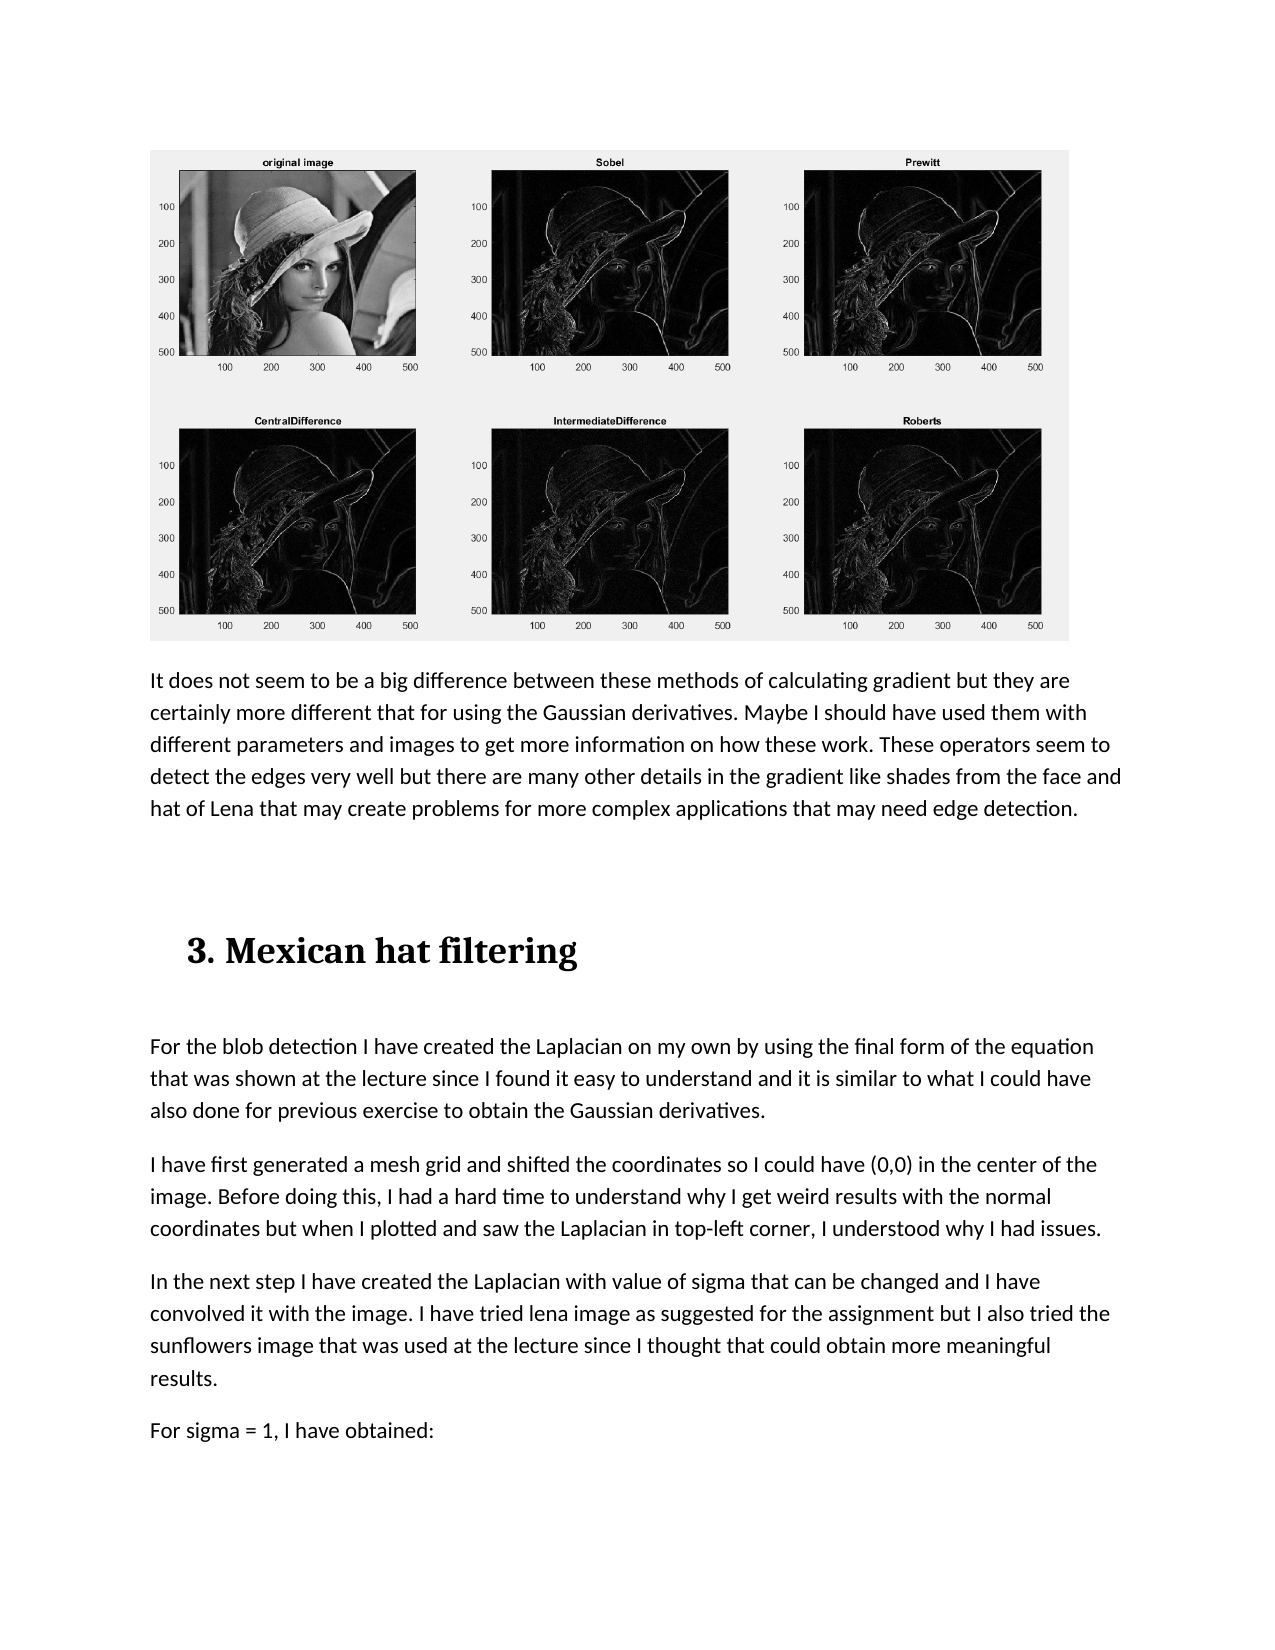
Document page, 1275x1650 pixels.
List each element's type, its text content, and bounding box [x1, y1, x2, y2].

text For sigma = 1, I have obtained: [150, 1417, 1125, 1445]
picture [150, 150, 1069, 641]
text In the next step I have created the Laplacian with value of sigma that can be changed and I have convolved it with the image. I have tried lena image as suggested for the assignment but I also tried the sunflowers image that was used at the lecture since I thought that could obtain more meaningful results. [150, 1267, 1125, 1392]
subtitle Mexican hat filtering [187, 930, 1125, 973]
text It does not seem to be a big difference between these methods of calculating gradient but they are certainly more different that for using the Gaussian derivatives. Maybe I should have used them with different parameters and images to get more information on how these work. These operators seem to detect the edges very well but there are many other details in the gradient like shades from the face and hat of Lena that may create problems for more complex applications that may need edge detection. [150, 666, 1125, 822]
text I have first generated a mesh grid and shifted the coordinates so I could have (0,0) in the center of the image. Before doing this, I had a hard time to understand why I get weird results with the normal coordinates but when I plotted and saw the Laplacian in top-left corner, I understood why I had issues. [150, 1150, 1125, 1242]
text For the blob detection I have created the Laplacian on my own by using the final form of the equation that was shown at the lecture since I found it easy to understand and it is similar to what I could have also done for previous exercise to obtain the Gaussian derivatives. [150, 1032, 1125, 1125]
